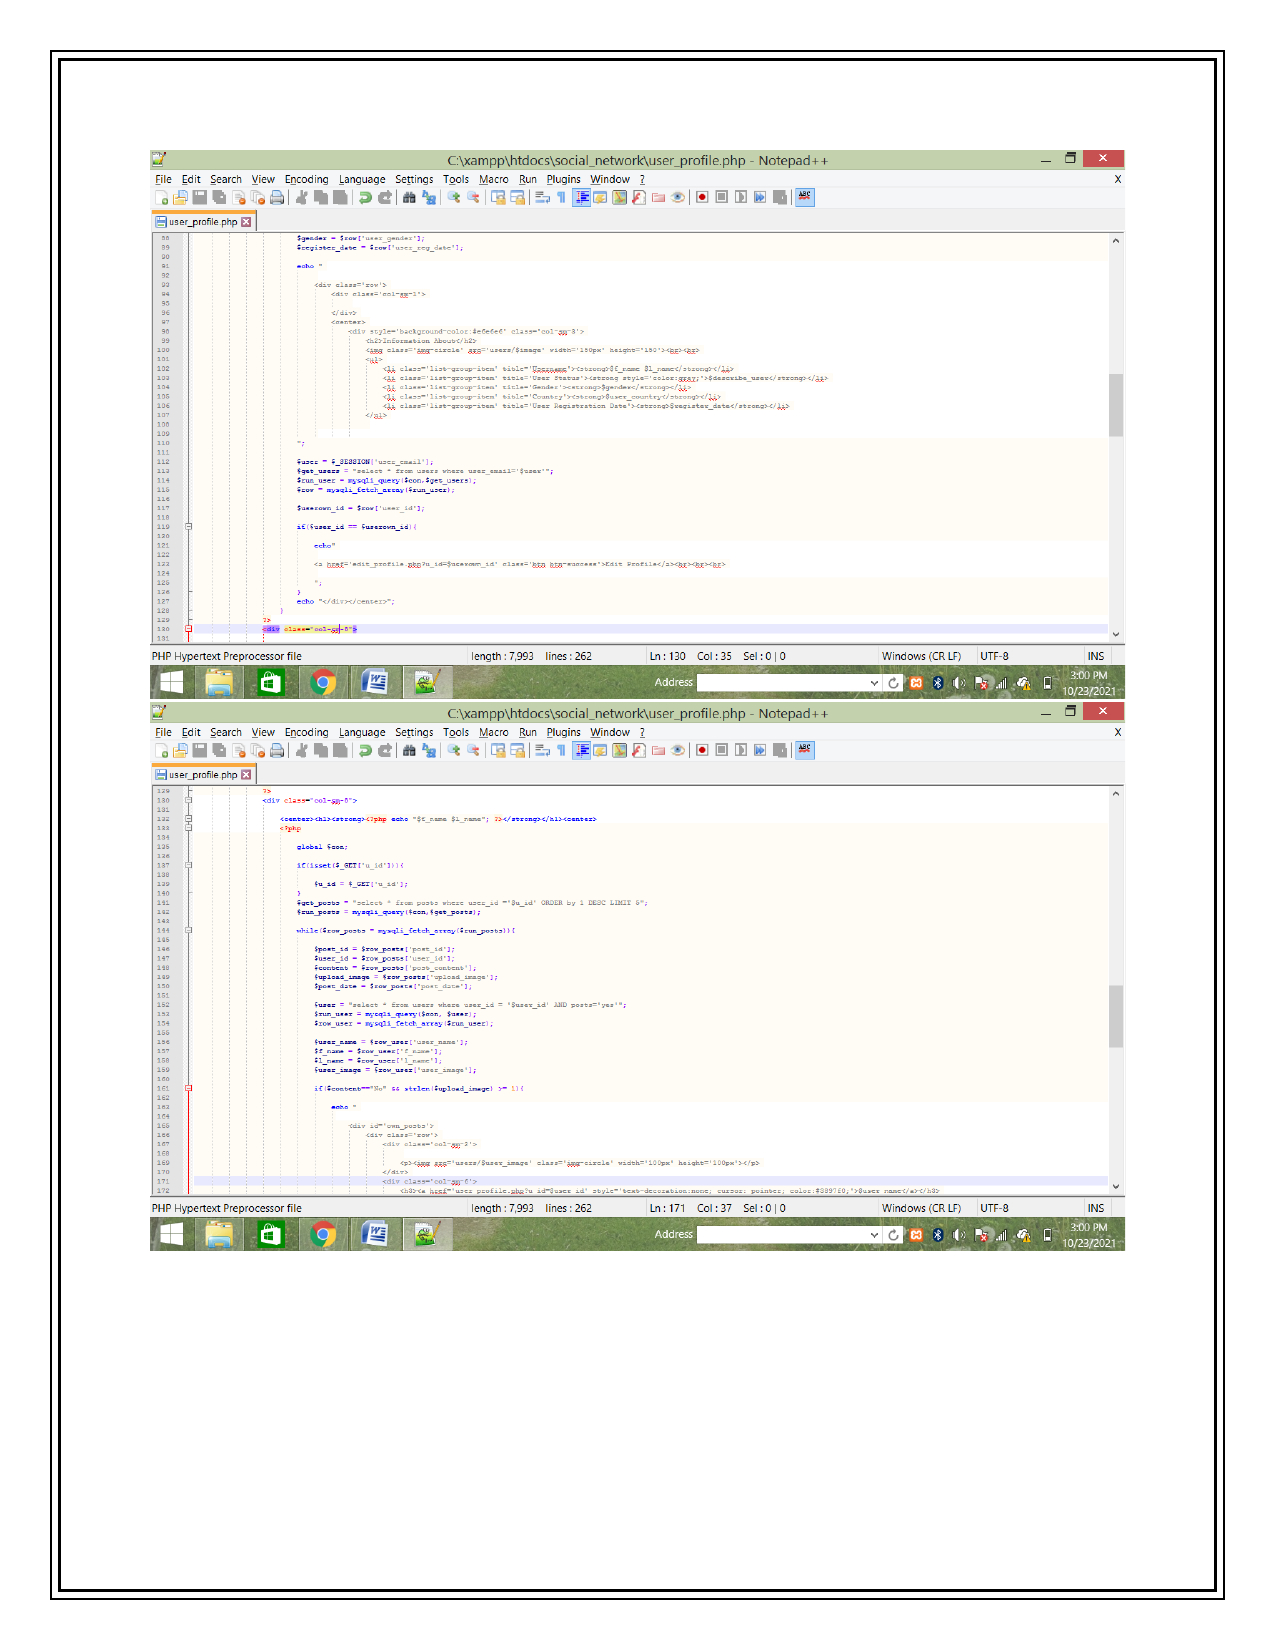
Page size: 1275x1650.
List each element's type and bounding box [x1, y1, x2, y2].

picture [150, 702, 1125, 1251]
picture [150, 150, 1125, 699]
